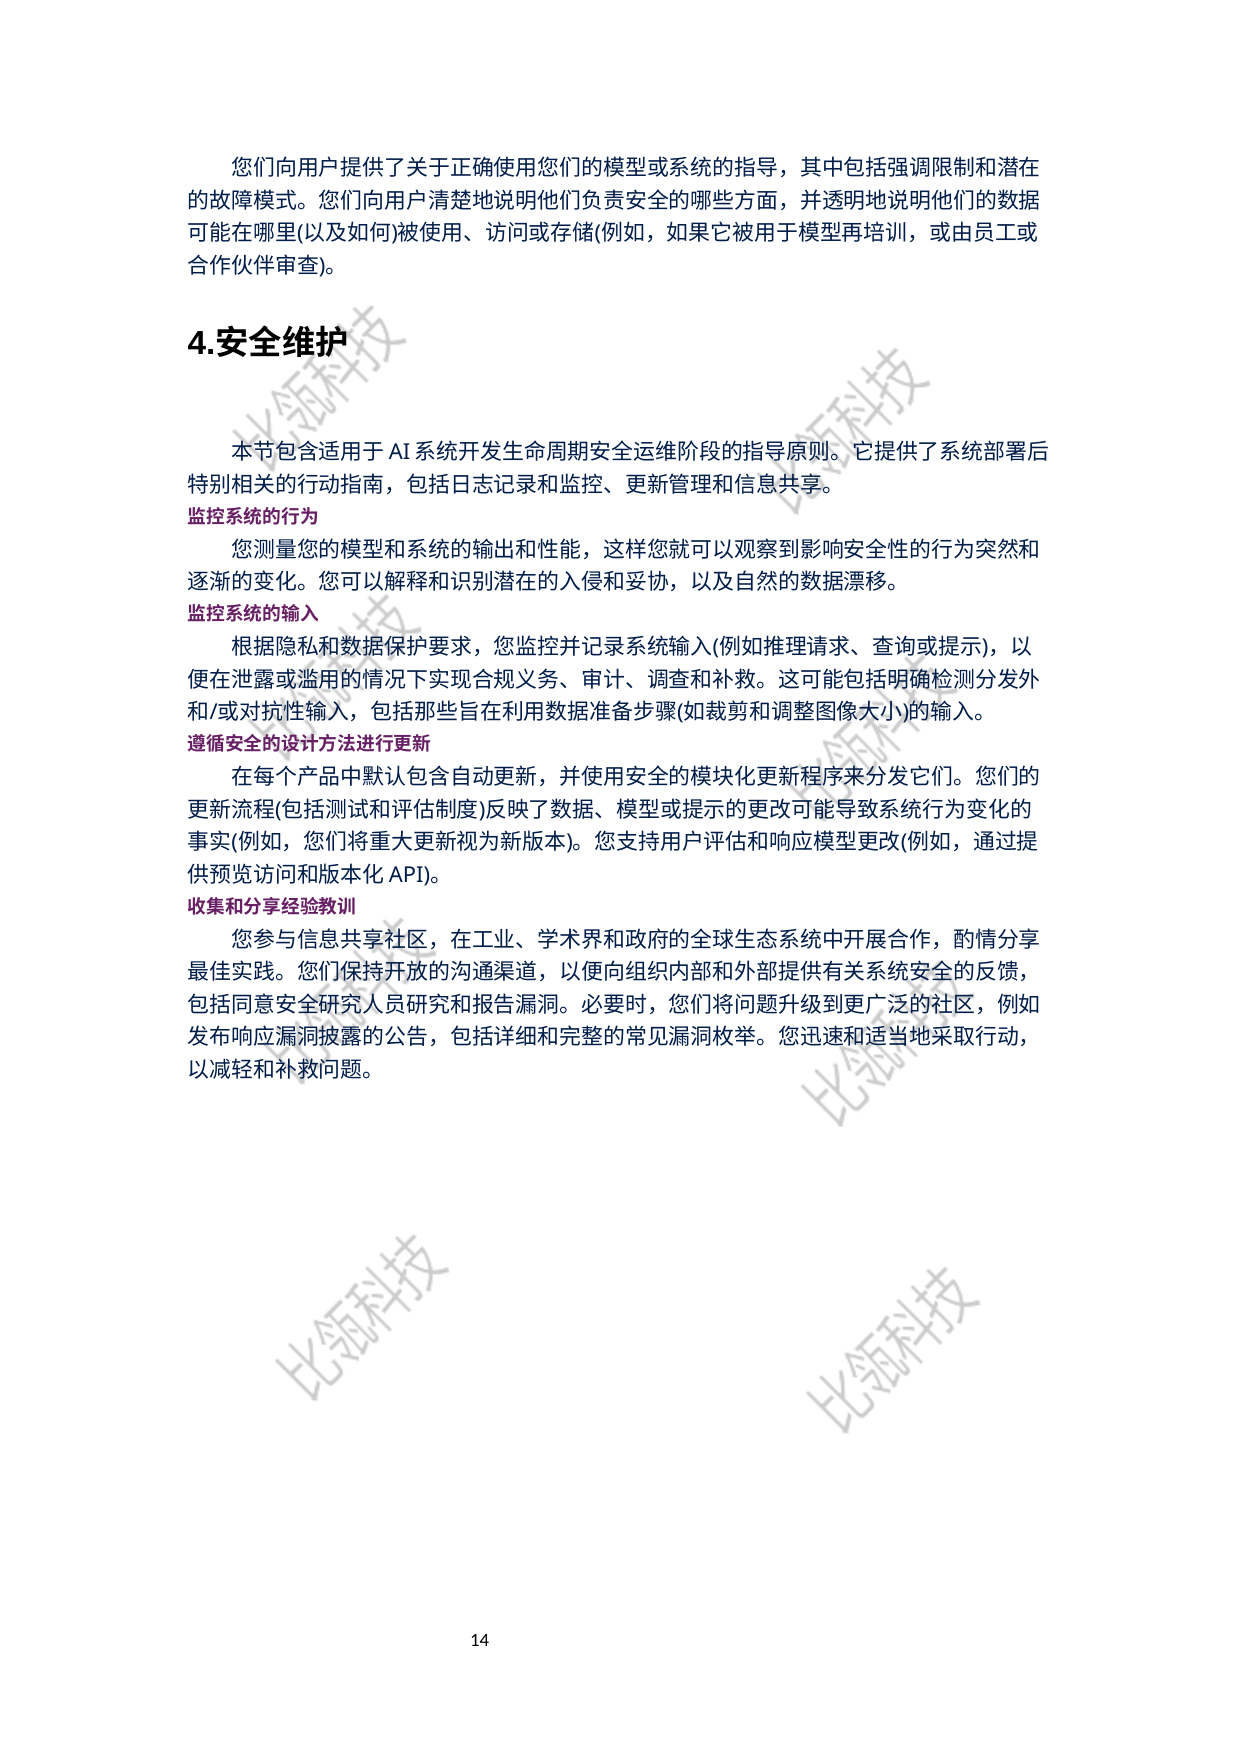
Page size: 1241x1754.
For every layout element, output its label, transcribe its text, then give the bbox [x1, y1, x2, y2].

text 监控系统的输入 [187, 596, 1053, 629]
text 您测量您的模型和系统的输出和性能，这样您就可以观察到影响安全性的行为突然和逐渐的变化。您可以解释和识别潜在的入侵和妥协，以及自然的数据漂移。 [187, 531, 1053, 596]
text 收集和分享经验教训 [187, 889, 1053, 921]
text 本节包含适用于AI系统开发生命周期安全运维阶段的指导原则。它提供了系统部署后特别相关的行动指南，包括日志记录和监控、更新管理和信息共享。 [187, 434, 1053, 499]
text 您们向用户提供了关于正确使用您们的模型或系统的指导，其中包括强调限制和潜在的故障模式。您们向用户清楚地说明他们负责安全的哪些方面，并透明地说明他们的数据可能在哪里(以及如何)被使用、访问或存储(例如，如果它被用于模型再培训，或由员工或合作伙伴审查)。 [187, 150, 1053, 280]
text 监控系统的行为 [187, 499, 1053, 531]
subtitle 4.安全维护 [187, 307, 1053, 372]
text 遵循安全的设计方法进行更新 [187, 726, 1053, 759]
text 在每个产品中默认包含自动更新，并使用安全的模块化更新程序来分发它们。您们的更新流程(包括测试和评估制度)反映了数据、模型或提示的更改可能导致系统行为变化的事实(例如，您们将重大更新视为新版本)。您支持用户评估和响应模型更改(例如，通过提供预览访问和版本化API)。 [187, 759, 1053, 889]
text 您参与信息共享社区，在工业、学术界和政府的全球生态系统中开展合作，酌情分享最佳实践。您们保持开放的沟通渠道，以便向组织内部和外部提供有关系统安全的反馈，包括同意安全研究人员研究和报告漏洞。必要时，您们将问题升级到更广泛的社区，例如发布响应漏洞披露的公告，包括详细和完整的常见漏洞枚举。您迅速和适当地采取行动，以减轻和补救问题。 [187, 921, 1053, 1084]
text 根据隐私和数据保护要求，您监控并记录系统输入(例如推理请求、查询或提示)，以便在泄露或滥用的情况下实现合规义务、审计、调查和补救。这可能包括明确检测分发外和/或对抗性输入，包括那些旨在利用数据准备步骤(如裁剪和调整图像大小)的输入。 [187, 629, 1053, 726]
